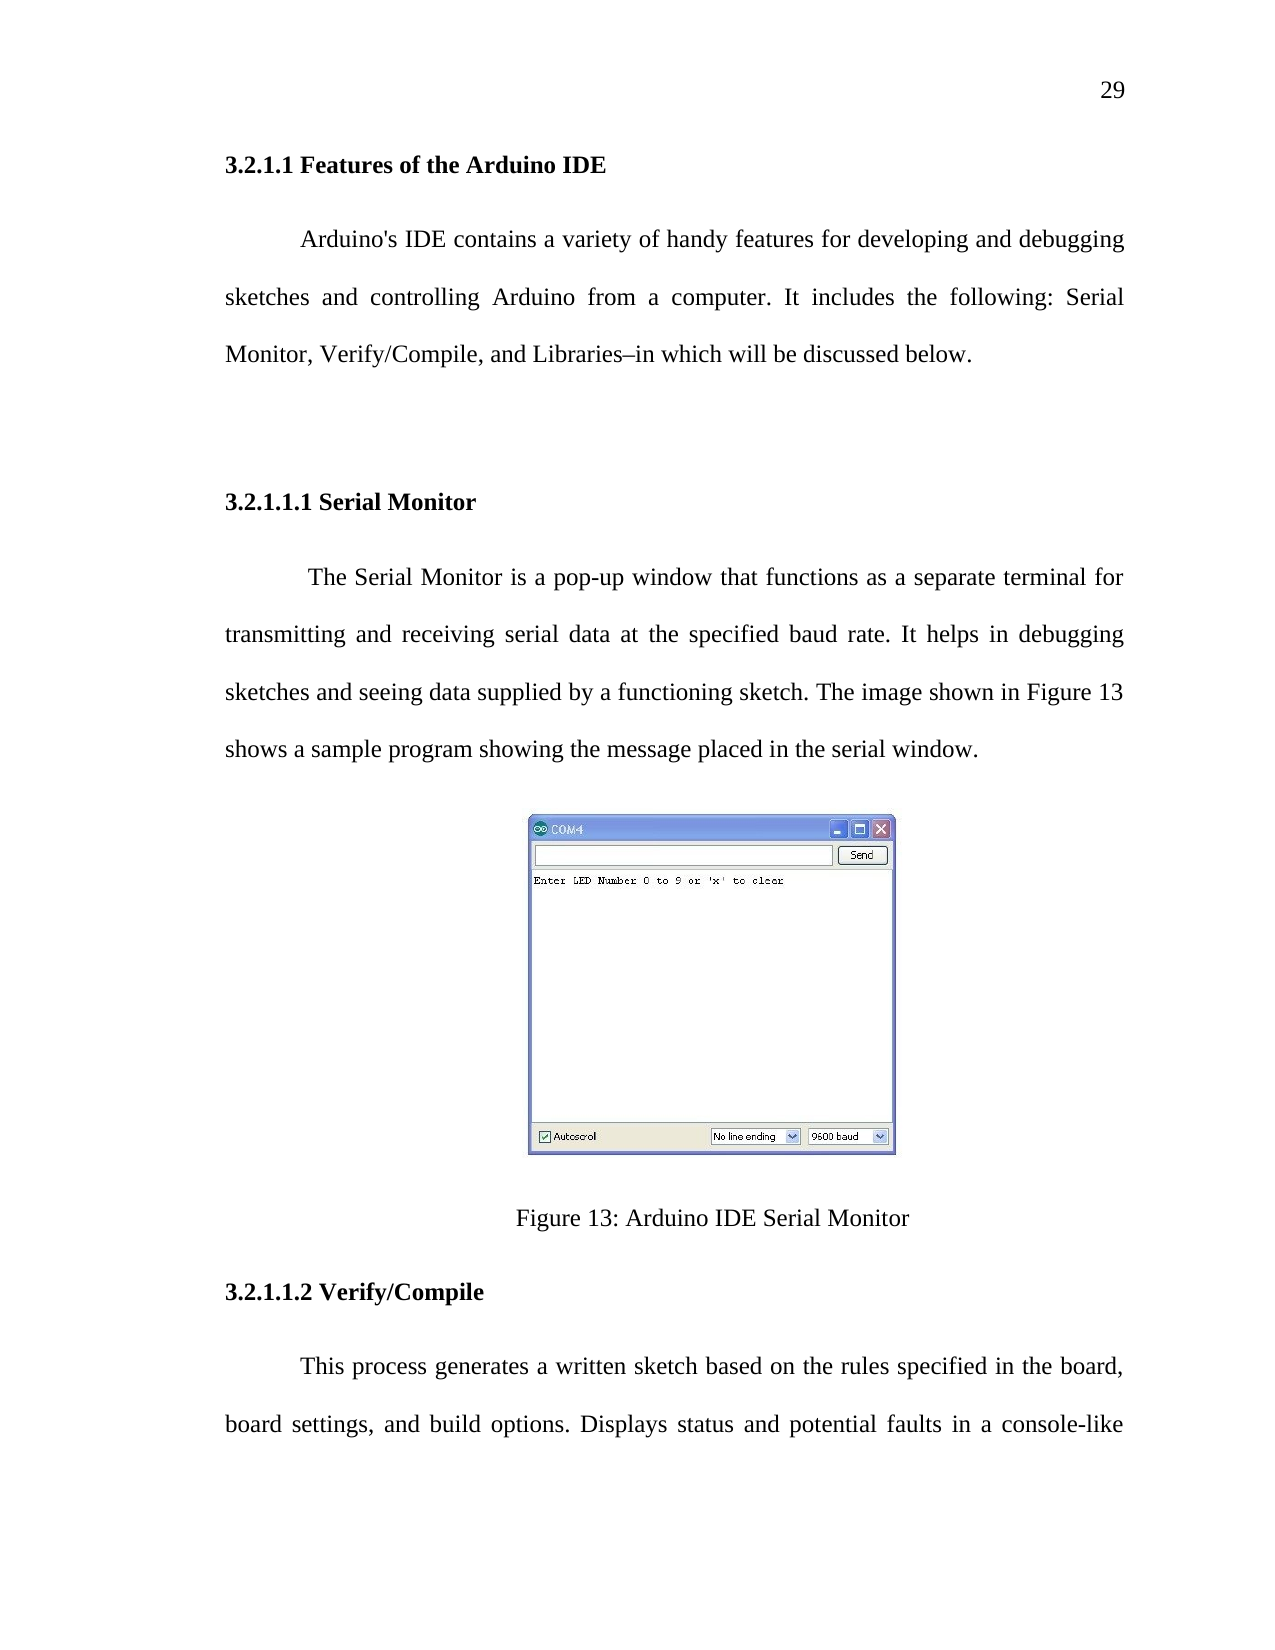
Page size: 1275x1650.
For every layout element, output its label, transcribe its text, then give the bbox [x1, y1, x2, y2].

picture [521, 808, 904, 1158]
text 3.2.1.1.2 Verify/Compile [225, 1277, 1125, 1306]
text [225, 1351, 1125, 1437]
subtitle 3.2.1.1 Features of the Arduino IDE [225, 150, 1125, 179]
text The Serial Monitor is a pop-up window that functions as a separate terminal for transmitting and receiving serial data at the specified baud rate. It helps in debugging sketches and seeing data supplied by a functioning sketch. The image shown in Figure 13 shows a sample program showing the message placed in the serial window. [225, 562, 1125, 763]
text 3.2.1.1.1 Serial Monitor [225, 487, 1125, 516]
text Arduino's IDE contains a variety of handy features for developing and debugging sketches and controlling Arduino from a computer. It includes the following: Serial Monitor, Verify/Compile, and Libraries–in which will be discussed below. [225, 224, 1125, 368]
subtitle Figure 13: Arduino IDE Serial Monitor [225, 1203, 1125, 1232]
